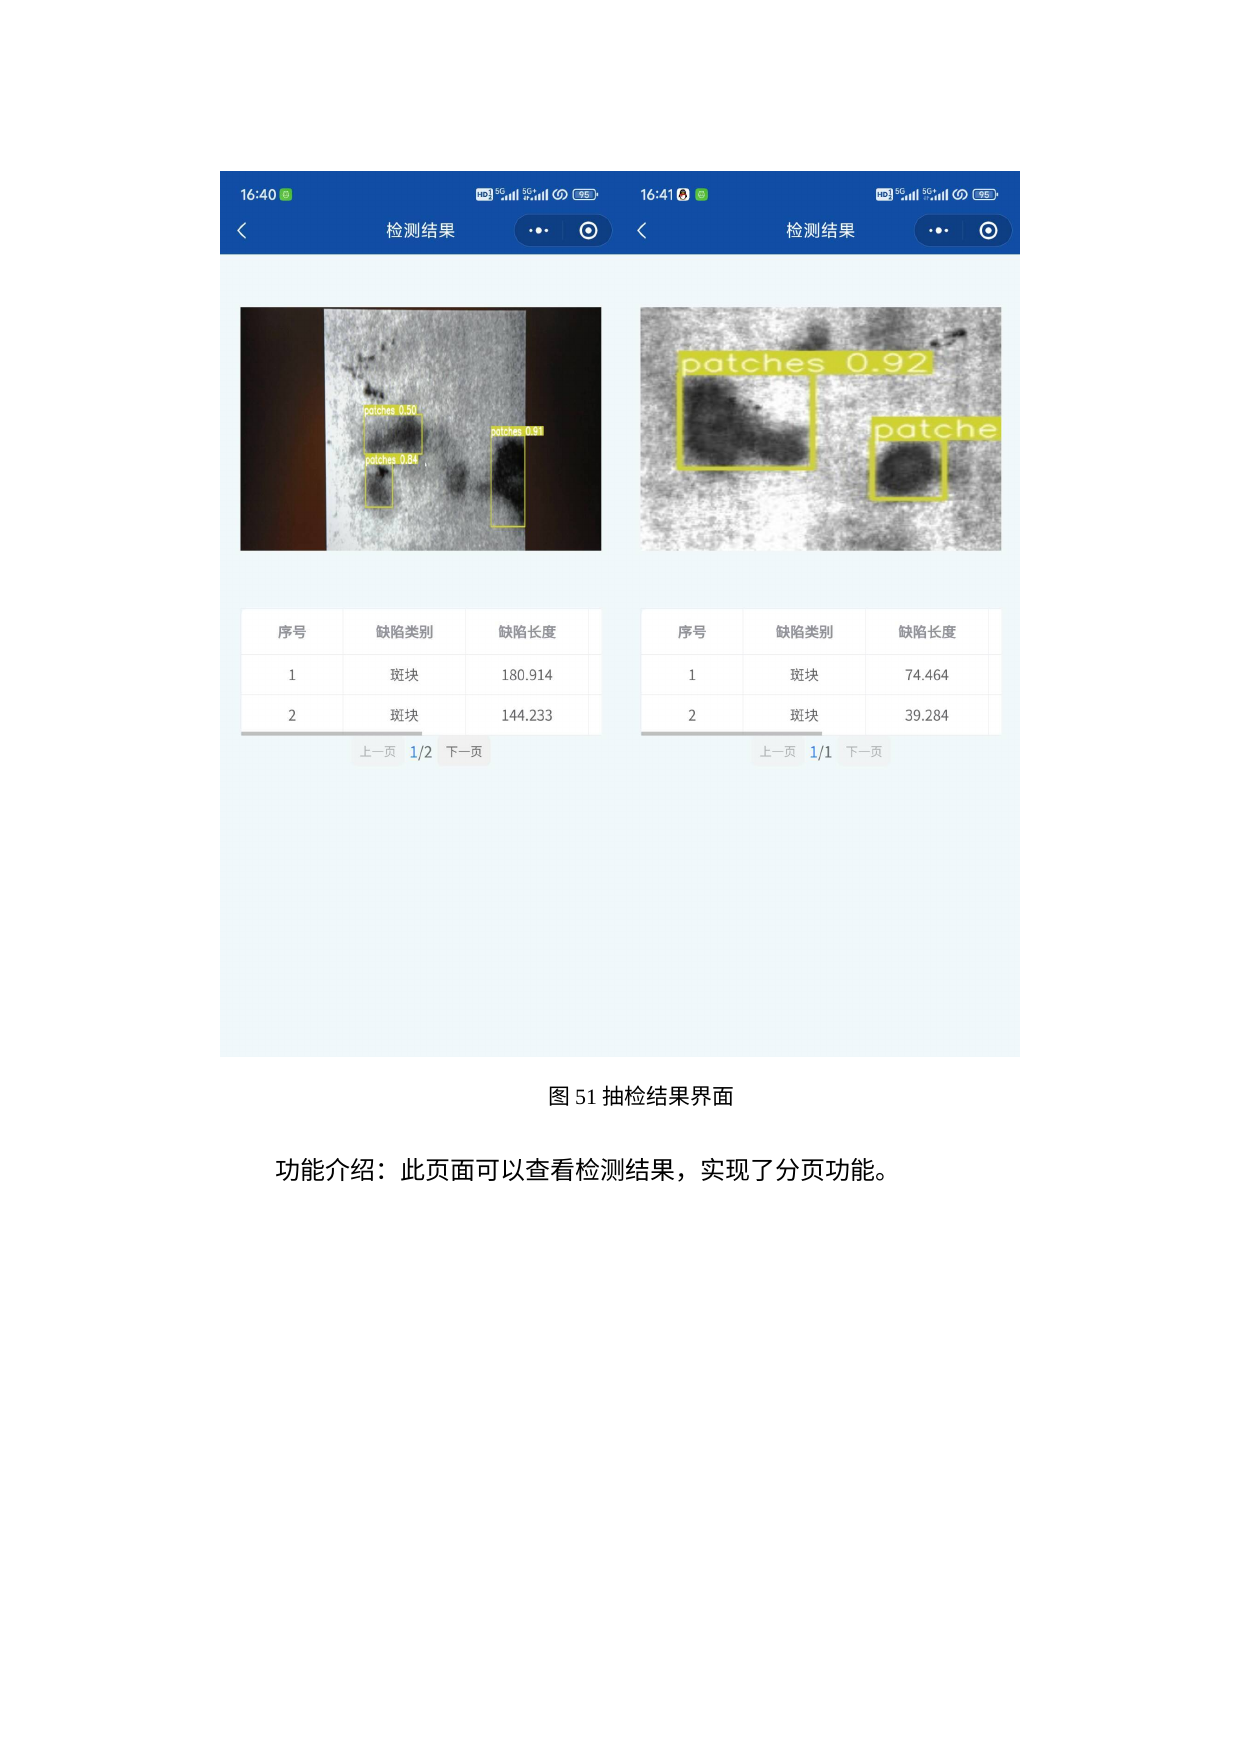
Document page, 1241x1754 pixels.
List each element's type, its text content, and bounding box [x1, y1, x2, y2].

text 功能介绍：此页面可以查看检测结果，实现了分页功能。 [187, 1136, 1053, 1201]
text 图 51 抽检结果界面 [187, 1079, 1053, 1110]
picture [220, 171, 1020, 1057]
